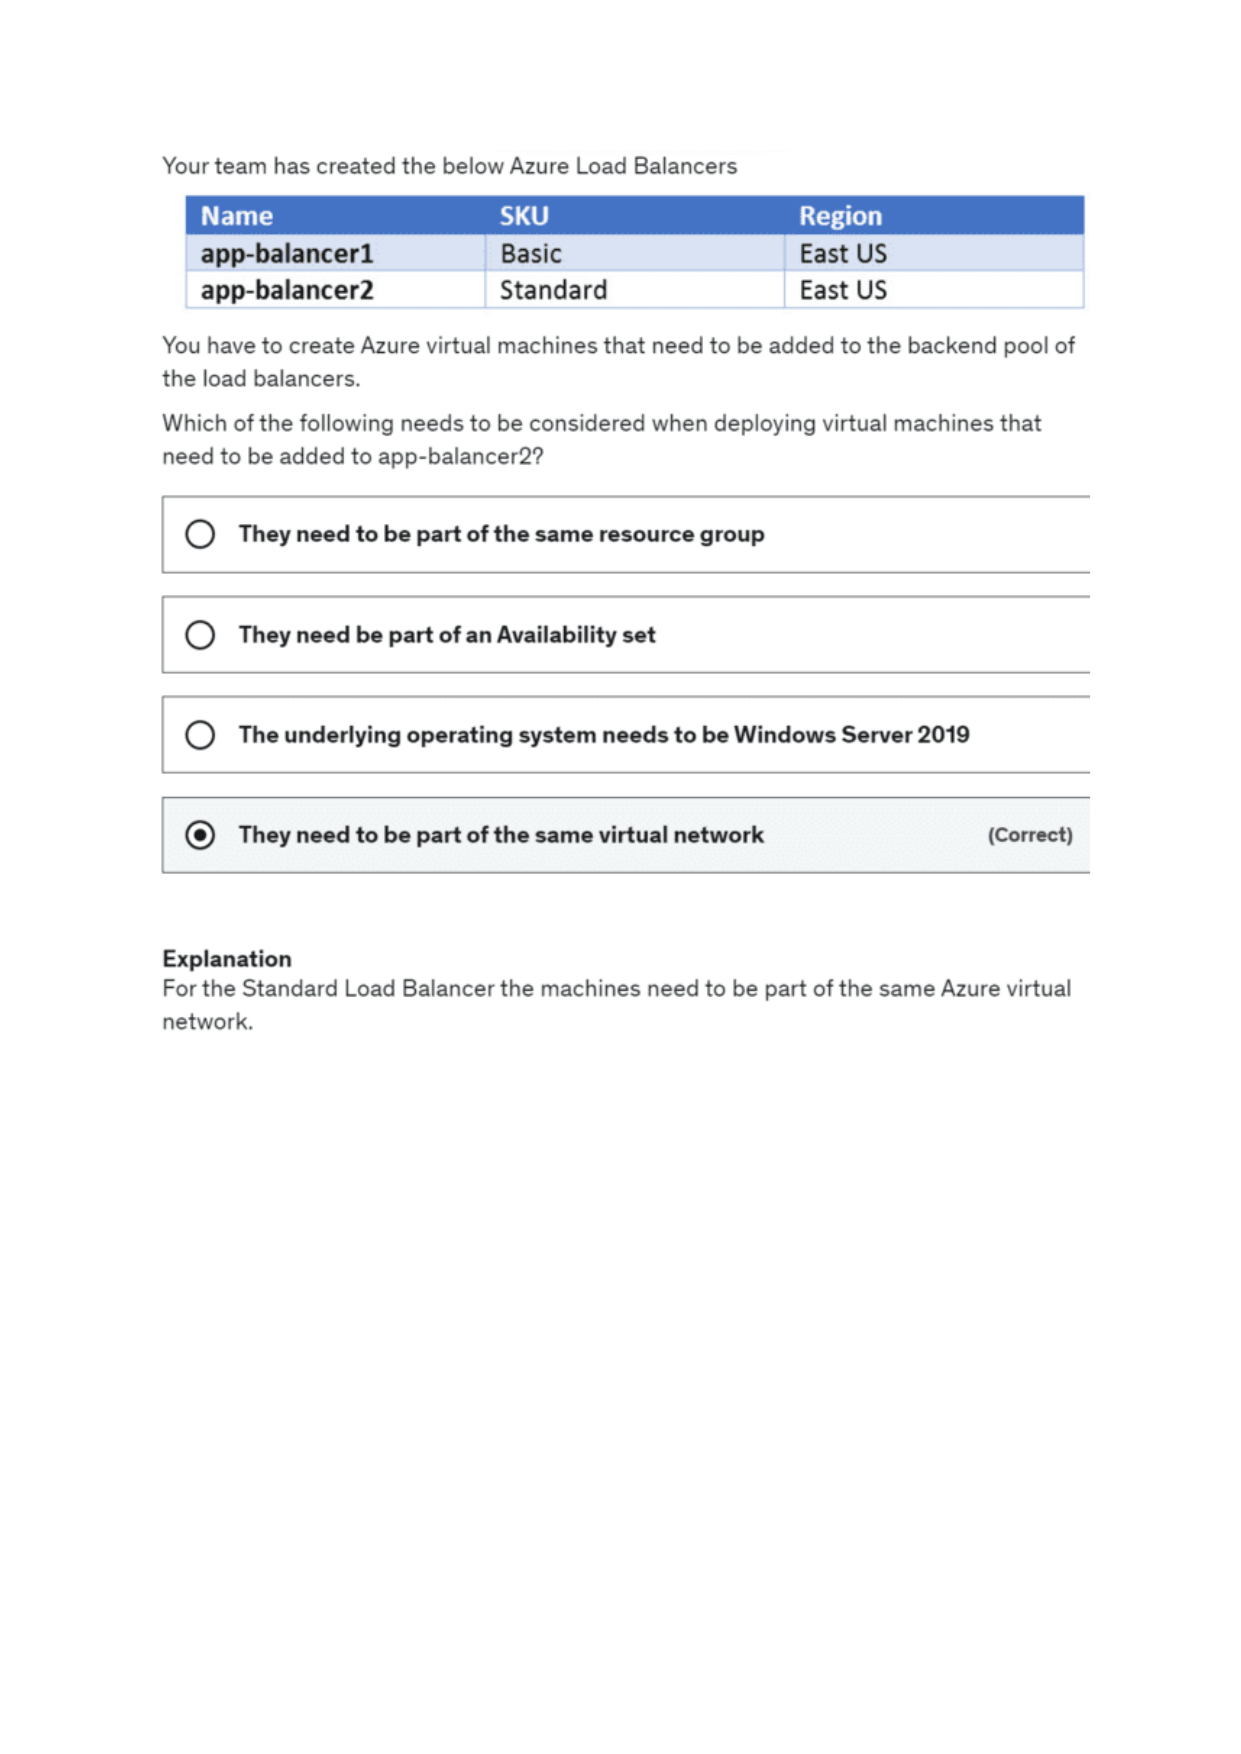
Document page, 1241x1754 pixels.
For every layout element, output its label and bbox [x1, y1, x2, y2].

picture [150, 150, 1091, 1042]
